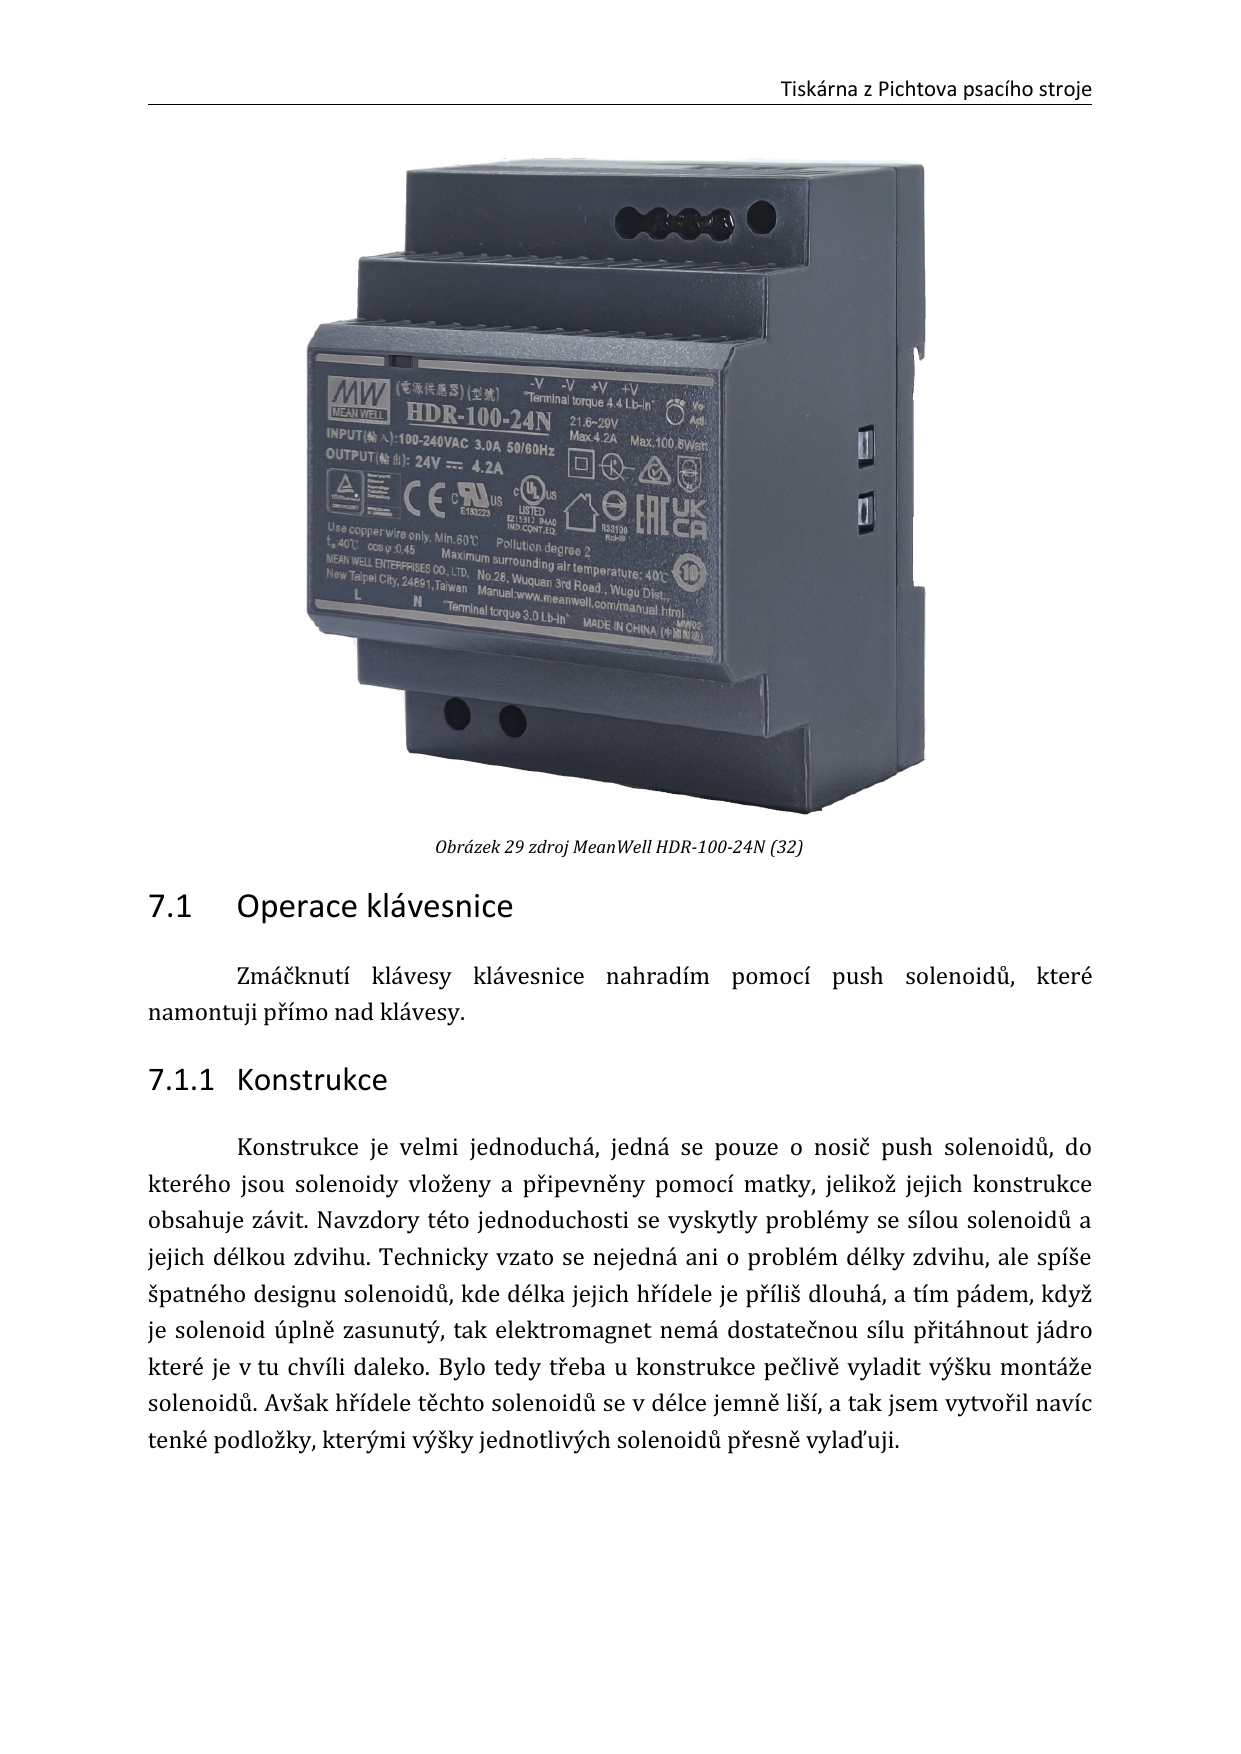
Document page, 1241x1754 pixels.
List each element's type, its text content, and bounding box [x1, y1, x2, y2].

text Zmáčknutí klávesy klávesnice nahradím pomocí push solenoidů, které namontuji přímo nad klávesy. [148, 960, 1092, 1026]
picture [297, 147, 943, 829]
subtitle Konstrukce [148, 1058, 1092, 1099]
text Obrázek 29 zdroj MeanWell HDR-100-24N [148, 836, 1092, 858]
text Konstrukce je velmi jednoduchá, jedná se pouze o nosič push solenoidů, do kterého jsou solenoidy vloženy a připevněny pomocí matky, jelikož jejich konstrukce obsahuje závit. Navzdory této jednoduchosti se vyskytly problémy se sílou solenoidů a jejich délkou zdvihu. Technicky vzato se nejedná ani o problém délky zdvihu, ale spíše špatného designu solenoidů, kde délka jejich hřídele je příliš dlouhá, a tím pádem, když je solenoid úplně zasunutý, tak elektromagnet nemá dostatečnou sílu přitáhnout jádro které je v tu chvíli daleko. Bylo tedy třeba u konstrukce pečlivě vyladit výšku montáže solenoidů. Avšak hřídele těchto solenoidů se v délce jemně liší, a tak jsem vytvořil navíc tenké podložky, kterými výšky jednotlivých solenoidů přesně vylaďuji. [148, 1132, 1092, 1454]
subtitle Operace klávesnice [148, 883, 1092, 926]
